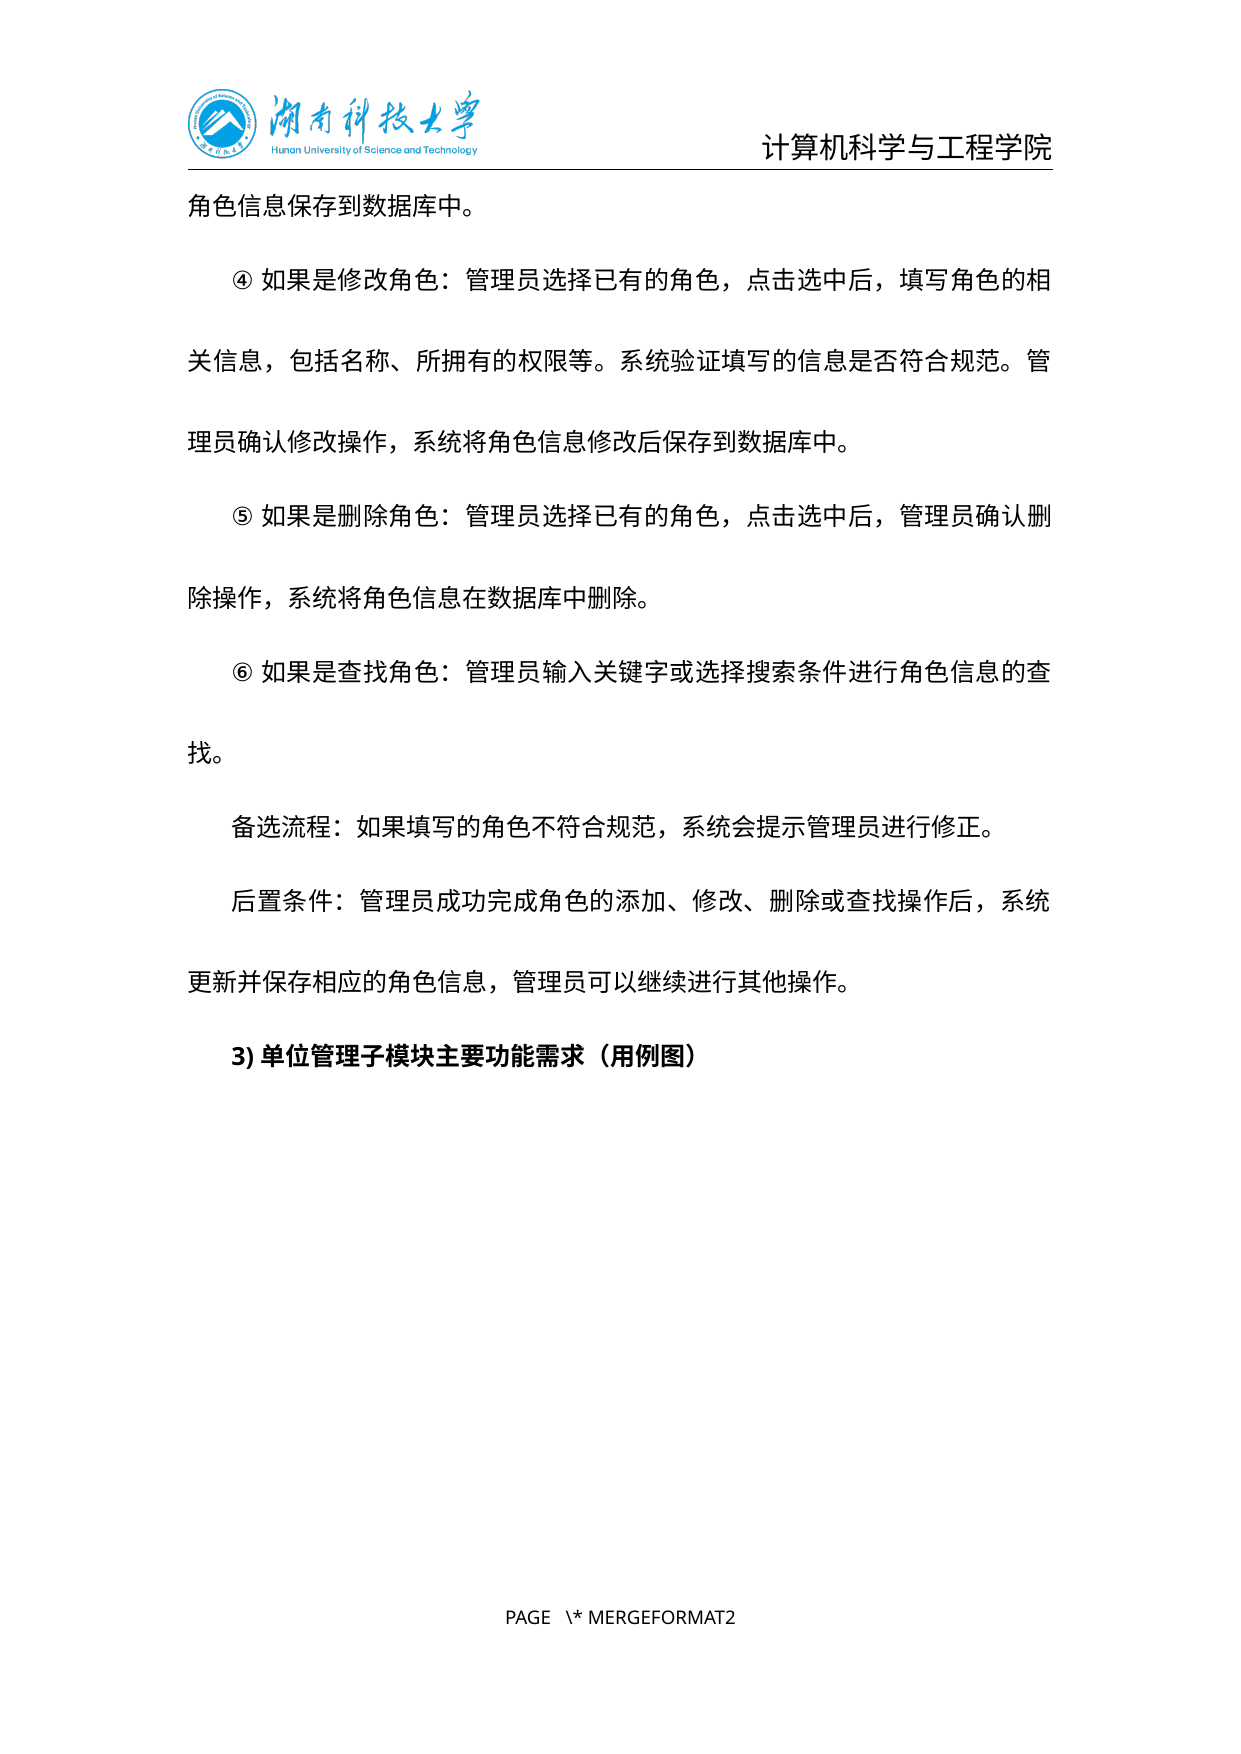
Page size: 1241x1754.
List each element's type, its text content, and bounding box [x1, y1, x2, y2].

text ③ 如果是添加角色：管理员填写新角色的相关信息，包括名称、所拥有的权限等。系统验证填写的信息是否符合规范。管理员确认添加操作，系统将新角色信息保存到数据库中。 [187, 172, 1053, 237]
text 后置条件：管理员成功完成角色的添加、修改、删除或查找操作后，系统更新并保存相应的角色信息，管理员可以继续进行其他操作。 [187, 867, 1053, 1013]
picture [187, 88, 480, 159]
text ⑥ 如果是查找角色：管理员输入关键字或选择搜索条件进行角色信息的查找。 [187, 638, 1053, 784]
text ⑤ 如果是删除角色：管理员选择已有的角色，点击选中后，管理员确认删除操作，系统将角色信息在数据库中删除。 [187, 482, 1053, 629]
text ④ 如果是修改角色：管理员选择已有的角色，点击选中后，填写角色的相关信息，包括名称、所拥有的权限等。系统验证填写的信息是否符合规范。管理员确认修改操作，系统将角色信息修改后保存到数据库中。 [187, 246, 1053, 473]
text 备选流程：如果填写的角色不符合规范，系统会提示管理员进行修正。 [187, 793, 1053, 858]
text 3) 单位管理子模块主要功能需求（用例图） [187, 1022, 1053, 1087]
